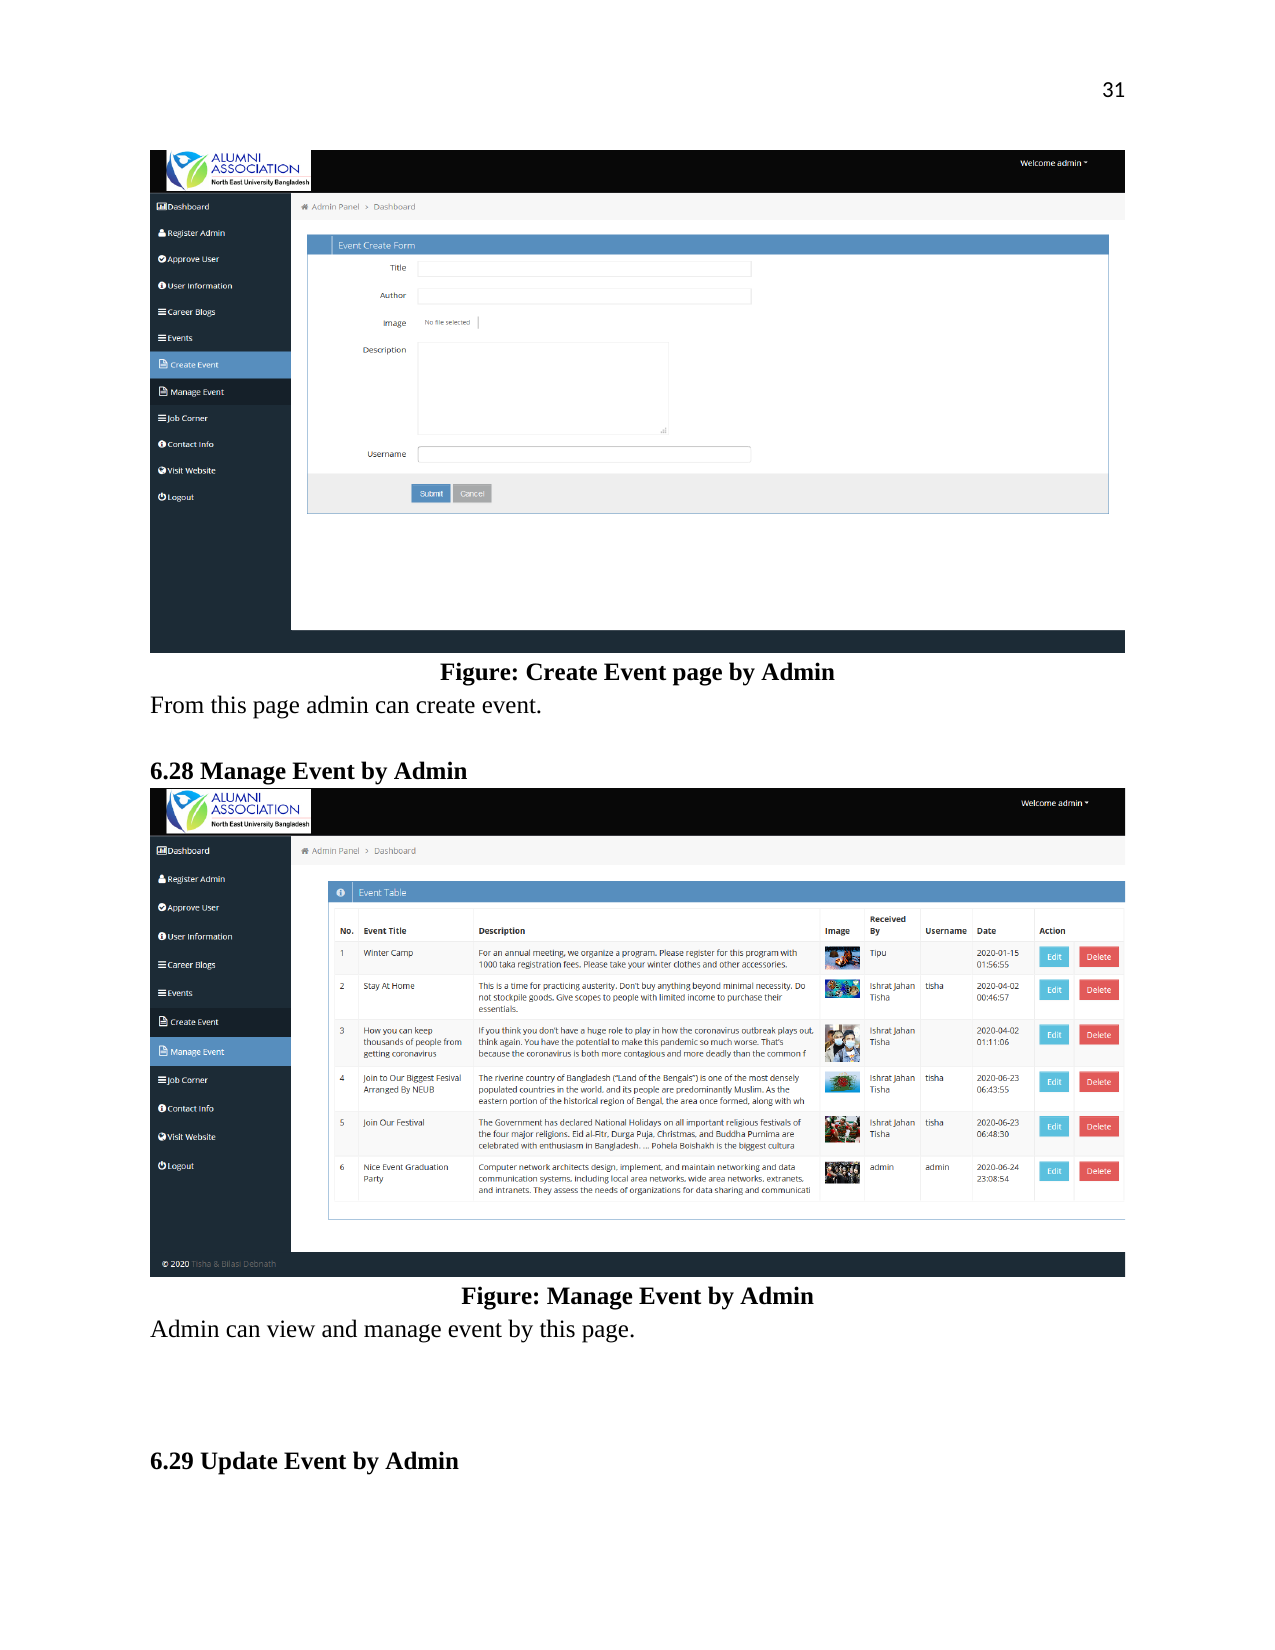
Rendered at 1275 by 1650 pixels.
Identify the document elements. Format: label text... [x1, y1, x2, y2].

text Admin can view and manage event by this page. [150, 1314, 1125, 1343]
text Figure: Manage Event by Admin [150, 1281, 1125, 1310]
text 6.29 Update Event by Admin [150, 1446, 1125, 1475]
picture [150, 788, 1125, 1277]
text From this page admin can create event. [150, 690, 1125, 719]
picture [150, 150, 1125, 653]
text Figure: Create Event page by Admin [150, 657, 1125, 686]
text 6.28 Manage Event by Admin [150, 756, 1125, 785]
